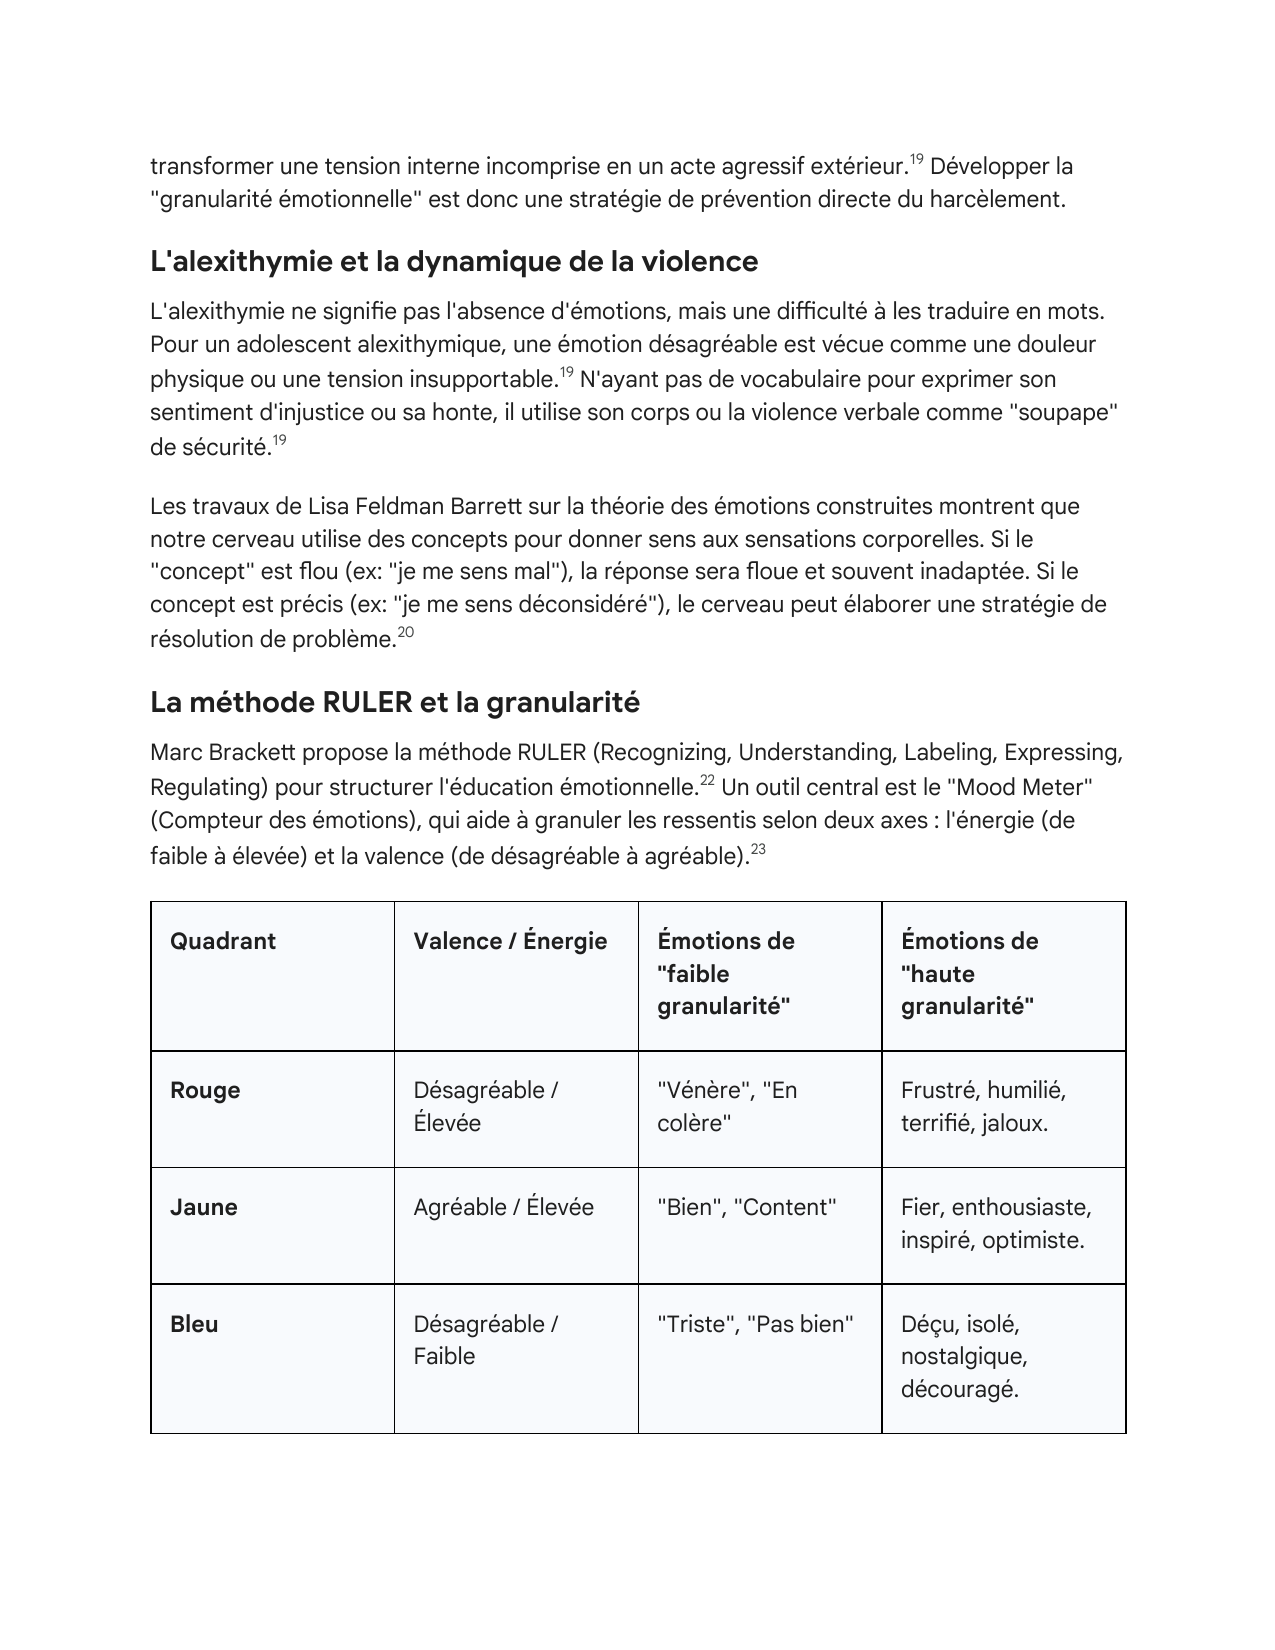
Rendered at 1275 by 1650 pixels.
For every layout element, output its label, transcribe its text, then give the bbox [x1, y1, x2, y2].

table_header Émotions de "haute granularité" [883, 902, 1125, 1050]
text Marc Brackett propose la méthode RULER (Recognizing, Understanding, Labeling, Expressing, Regulating) pour structurer l'éducation émotionnelle.22 Un outil central est le "Mood Meter" (Compteur des émotions), qui aide à granuler les ressentis selon deux axes : l'énergie (de faible à élevée) et la valence (de désagréable à agréable).23 [150, 738, 1125, 871]
text L'alexithymie ne signifie pas l'absence d'émotions, mais une difficulté à les traduire en mots. Pour un adolescent alexithymique, une émotion désagréable est vécue comme une douleur physique ou une tension insupportable.19 N'ayant pas de vocabulaire pour exprimer son sentiment d'injustice ou sa honte, il utilise son corps ou la violence verbale comme "soupape" de sécurité.19 [150, 297, 1125, 463]
table_header Quadrant [152, 902, 394, 1050]
table_header Valence / Énergie [395, 902, 638, 1050]
table_cell "Bien", "Content" [639, 1168, 881, 1283]
table_cell Désagréable / Faible [395, 1285, 638, 1433]
subtitle La méthode RULER et la granularité [150, 684, 1125, 721]
table_cell Rouge [152, 1052, 394, 1167]
table_cell Déçu, isolé, nostalgique, découragé. [883, 1285, 1125, 1433]
text Les travaux de Lisa Feldman Barrett sur la théorie des émotions construites montrent que notre cerveau utilise des concepts pour donner sens aux sensations corporelles. Si le "concept" est flou (ex: "je me sens mal"), la réponse sera floue et souvent inadaptée. Si le concept est précis (ex: "je me sens déconsidéré"), le cerveau peut élaborer une stratégie de résolution de problème.20 [150, 492, 1125, 655]
table_cell "Vénère", "En colère" [639, 1052, 881, 1167]
subtitle L'alexithymie et la dynamique de la violence [150, 243, 1125, 279]
table_cell "Triste", "Pas bien" [639, 1285, 881, 1433]
table_cell Fier, enthousiaste, inspiré, optimiste. [883, 1168, 1125, 1283]
table_cell Désagréable / Élevée [395, 1052, 638, 1167]
table_cell Frustré, humilié, terrifié, jaloux. [883, 1052, 1125, 1167]
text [150, 150, 1125, 214]
table_cell Agréable / Élevée [395, 1168, 638, 1283]
table_cell Jaune [152, 1168, 394, 1283]
table_header Émotions de "faible granularité" [639, 902, 881, 1050]
table_cell Bleu [152, 1285, 394, 1433]
